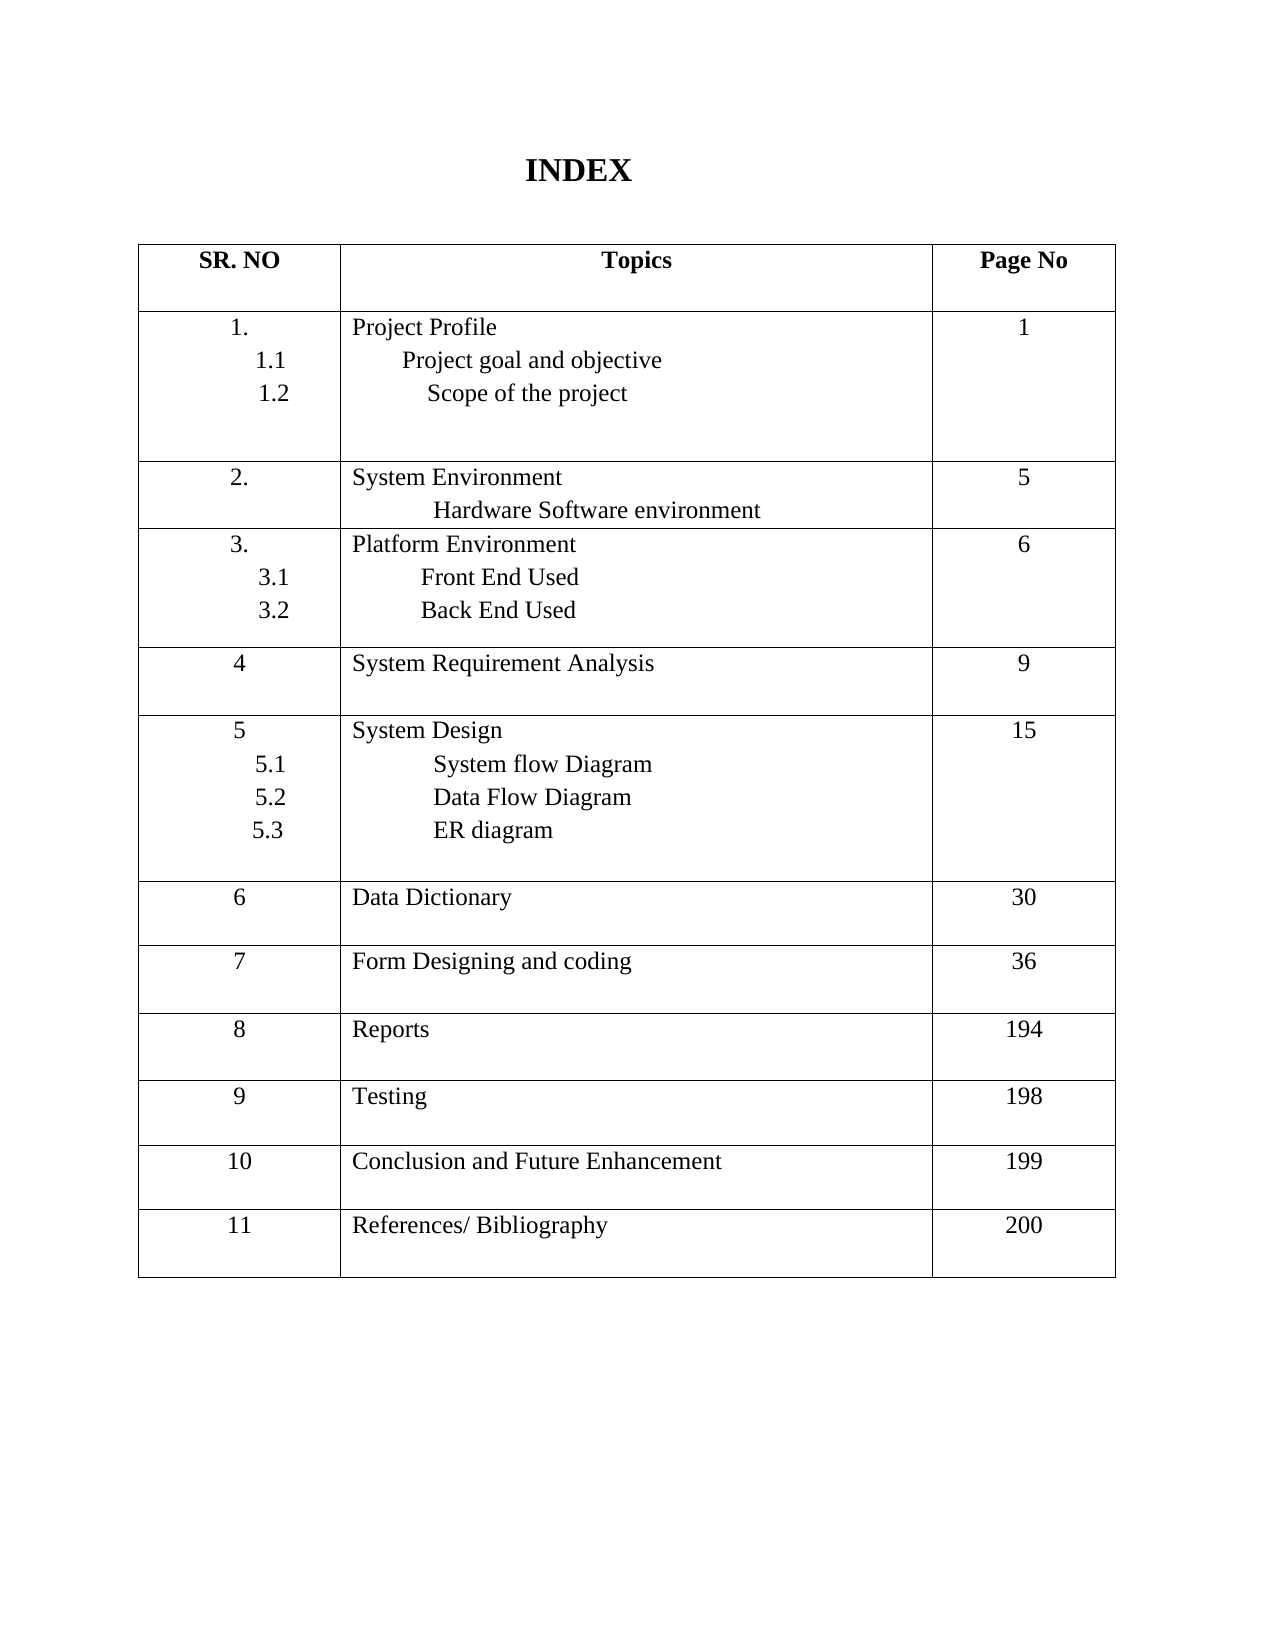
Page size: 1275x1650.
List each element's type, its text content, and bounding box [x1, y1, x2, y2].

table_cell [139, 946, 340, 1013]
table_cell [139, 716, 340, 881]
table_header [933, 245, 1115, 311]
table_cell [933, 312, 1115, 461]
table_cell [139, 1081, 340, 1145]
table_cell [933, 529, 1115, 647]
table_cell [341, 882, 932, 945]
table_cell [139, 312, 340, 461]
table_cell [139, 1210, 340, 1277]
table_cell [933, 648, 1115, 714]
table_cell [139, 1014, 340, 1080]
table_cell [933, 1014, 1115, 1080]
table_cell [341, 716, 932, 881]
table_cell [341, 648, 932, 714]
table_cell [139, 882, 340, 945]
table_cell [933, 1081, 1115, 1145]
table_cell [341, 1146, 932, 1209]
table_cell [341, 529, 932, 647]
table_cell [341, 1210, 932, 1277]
text INDEX [450, 150, 1125, 188]
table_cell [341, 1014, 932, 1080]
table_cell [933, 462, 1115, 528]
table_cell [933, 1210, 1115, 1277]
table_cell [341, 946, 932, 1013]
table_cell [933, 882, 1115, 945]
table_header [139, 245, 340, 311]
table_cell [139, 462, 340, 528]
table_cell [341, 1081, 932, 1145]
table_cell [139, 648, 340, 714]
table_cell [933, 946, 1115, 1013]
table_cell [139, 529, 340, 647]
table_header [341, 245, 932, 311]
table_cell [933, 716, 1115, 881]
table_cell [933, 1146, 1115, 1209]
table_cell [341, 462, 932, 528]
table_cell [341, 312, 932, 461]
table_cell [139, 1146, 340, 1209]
